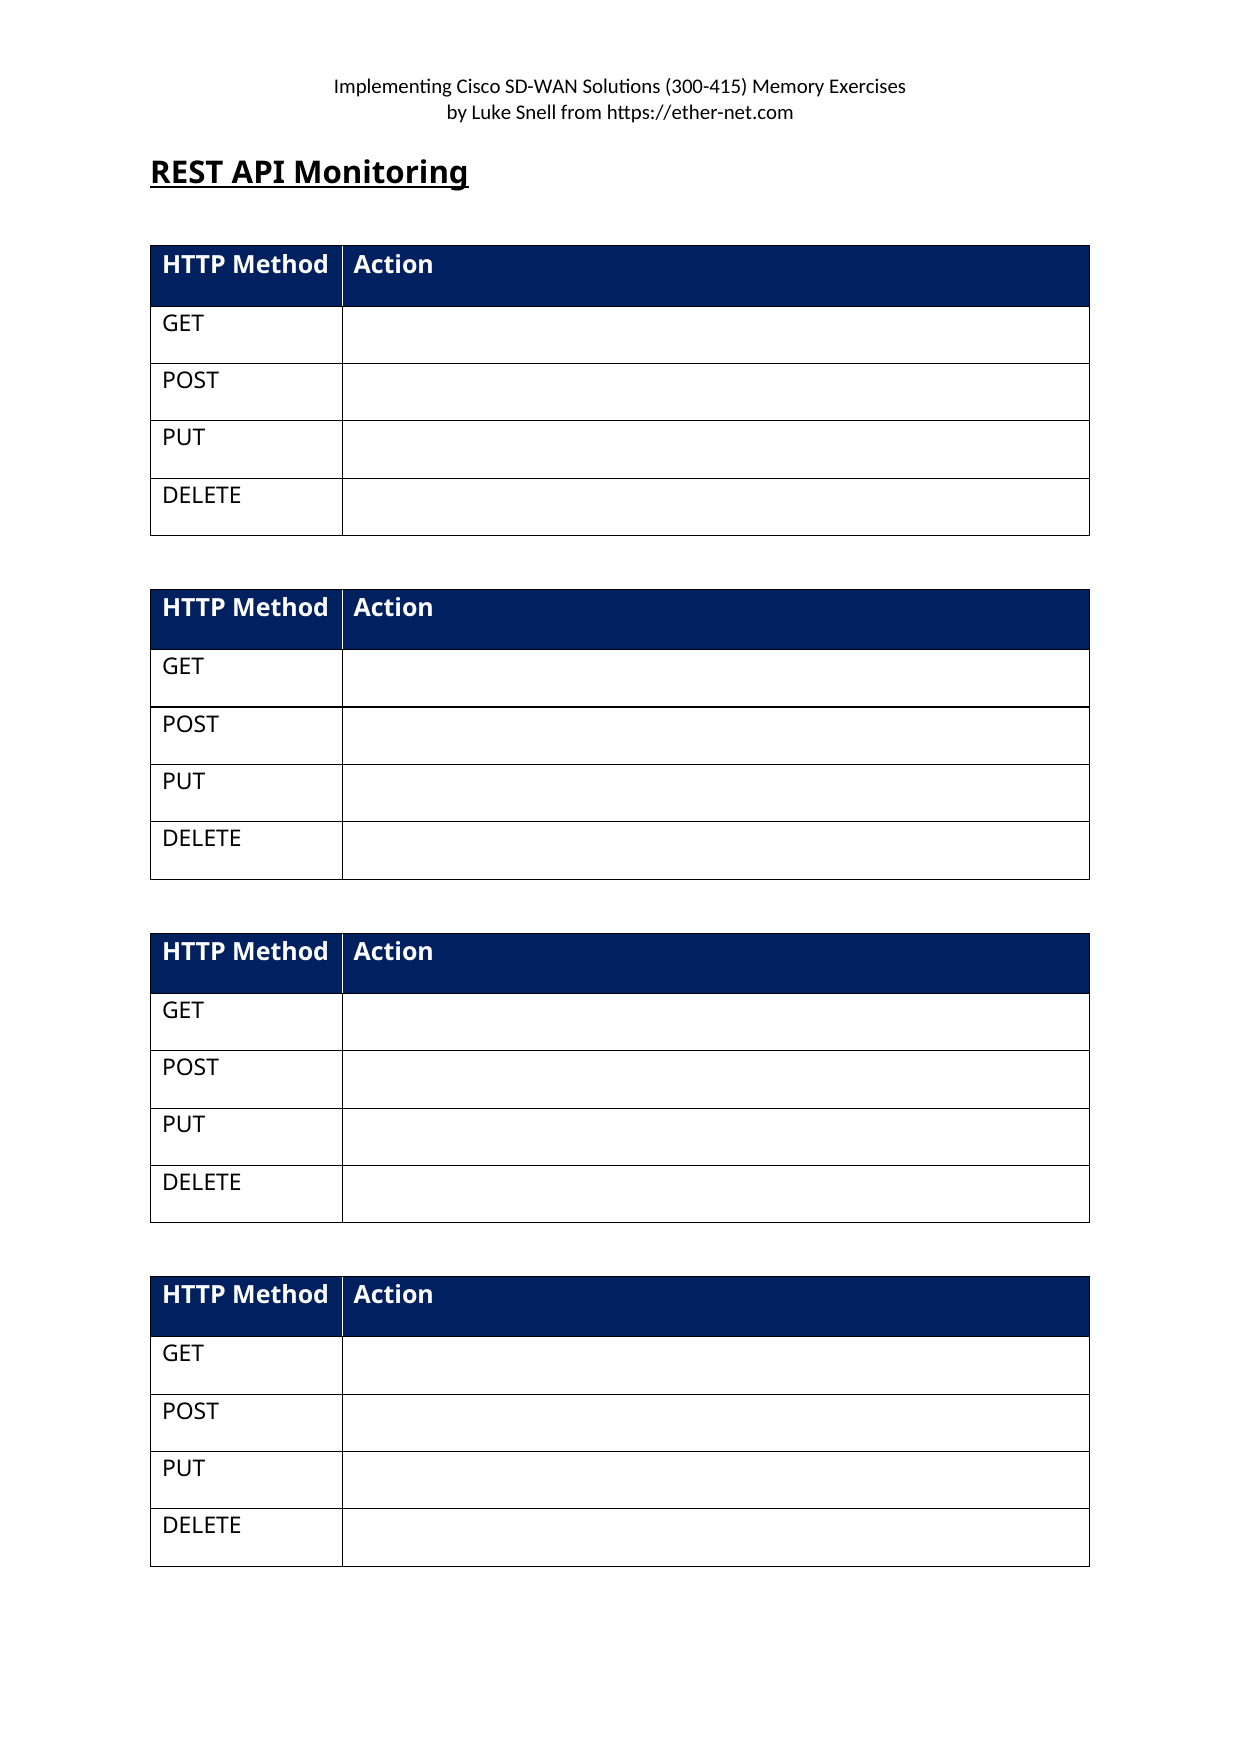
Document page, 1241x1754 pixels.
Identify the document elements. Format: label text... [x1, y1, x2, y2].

table_cell [343, 421, 1089, 478]
table_cell [343, 1051, 1089, 1107]
table_cell [343, 479, 1089, 535]
table_cell GET [151, 1337, 342, 1393]
table_cell PUT [151, 1452, 342, 1508]
table_header HTTP Method [151, 246, 342, 306]
table_cell [343, 822, 1089, 879]
table_header HTTP Method [151, 590, 342, 649]
table_cell [343, 765, 1089, 821]
table_header Action [343, 246, 1089, 306]
table_cell POST [151, 1395, 342, 1451]
table_cell [343, 994, 1089, 1050]
table_cell PUT [151, 765, 342, 821]
table_cell [343, 1109, 1089, 1165]
table_header Action [343, 590, 1089, 649]
table_cell DELETE [151, 1166, 342, 1222]
table_cell PUT [151, 1109, 342, 1165]
table_cell [343, 1452, 1089, 1508]
table_cell POST [151, 364, 342, 420]
table_cell [343, 364, 1089, 420]
table_cell POST [151, 1051, 342, 1107]
table_header Action [343, 1277, 1089, 1336]
table_cell [343, 650, 1089, 706]
table_cell GET [151, 307, 342, 363]
table_cell [343, 1166, 1089, 1222]
table_header Action [343, 934, 1089, 993]
text REST API Monitoring [150, 150, 1090, 193]
table_cell PUT [151, 421, 342, 478]
table_cell [343, 307, 1089, 363]
table_header HTTP Method [151, 1277, 342, 1336]
table_cell [343, 708, 1089, 764]
table_cell [343, 1509, 1089, 1566]
table_cell DELETE [151, 1509, 342, 1566]
table_cell DELETE [151, 479, 342, 535]
table_cell [343, 1337, 1089, 1393]
table_header HTTP Method [151, 934, 342, 993]
table_cell GET [151, 994, 342, 1050]
table_cell POST [151, 708, 342, 764]
table_cell GET [151, 650, 342, 706]
table_cell DELETE [151, 822, 342, 879]
table_cell [343, 1395, 1089, 1451]
